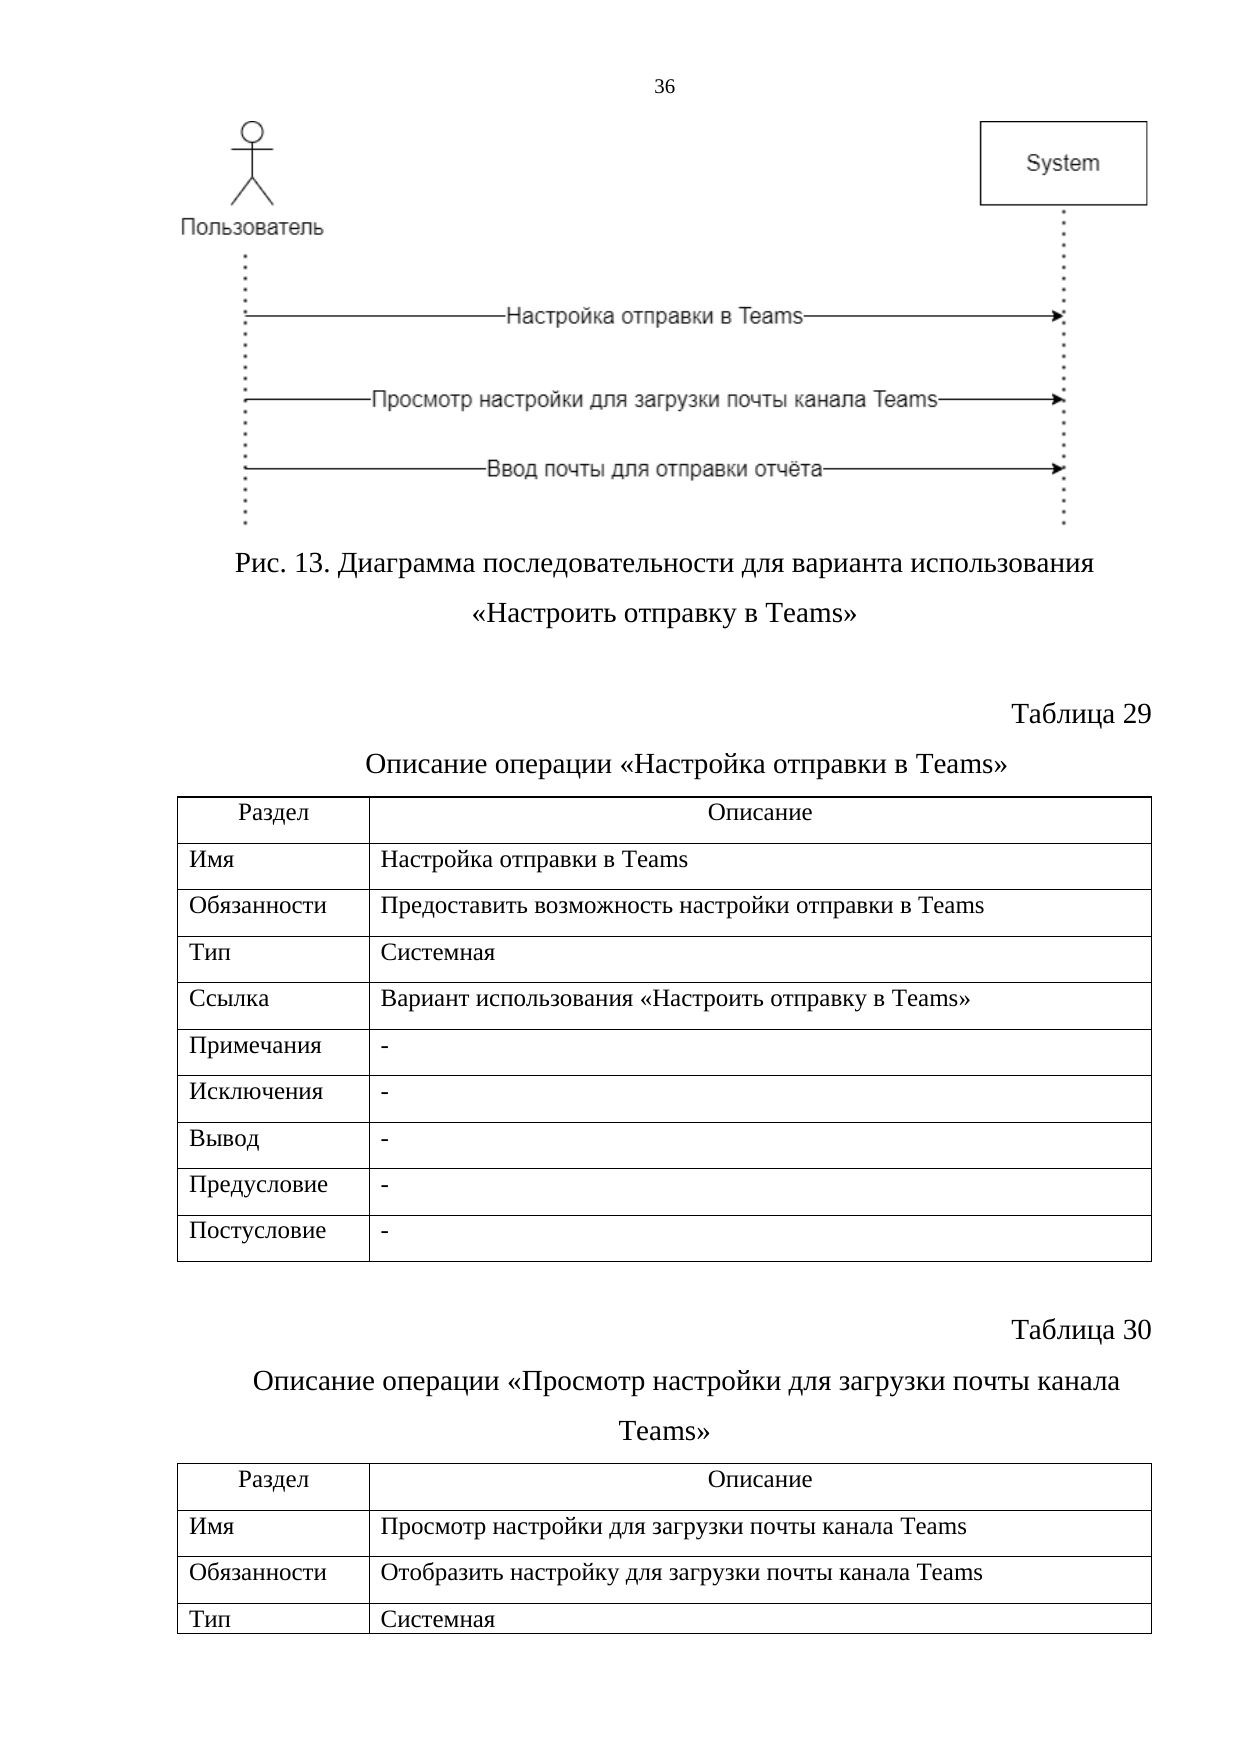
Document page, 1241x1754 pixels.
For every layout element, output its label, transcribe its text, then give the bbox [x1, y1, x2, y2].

table_cell Ссылка [178, 983, 369, 1029]
table_cell Вариант использования «Настроить отправку в Teams» [370, 983, 1151, 1029]
text Описание операции «Настройка отправки в Teams» [177, 746, 1152, 779]
table_cell Тип [178, 1604, 369, 1632]
table_cell Просмотр настройки для загрузки почты канала Teams [370, 1511, 1151, 1556]
table_cell Тип [178, 937, 369, 982]
text Таблица 30 [177, 1312, 1152, 1346]
table_header Раздел [178, 798, 369, 843]
table_cell - [370, 1076, 1151, 1122]
table_cell Имя [178, 1511, 369, 1556]
text Описание операции «Просмотр настройки для загрузки почты канала Teams» [177, 1363, 1152, 1446]
table_cell Предусловие [178, 1169, 369, 1214]
table_cell Постусловие [178, 1216, 369, 1261]
table_cell Системная [370, 1604, 1151, 1632]
table_cell Исключения [178, 1076, 369, 1122]
table_cell Системная [370, 937, 1151, 982]
table_cell Настройка отправки в Teams [370, 844, 1151, 889]
table_cell - [370, 1169, 1151, 1214]
table_cell Предоставить возможность настройки отправки в Teams [370, 890, 1151, 936]
table_cell - [370, 1216, 1151, 1261]
table_cell Обязанности [178, 1557, 369, 1603]
table_header Описание [370, 798, 1151, 843]
table_header Раздел [178, 1464, 369, 1510]
table_cell Примечания [178, 1030, 369, 1075]
table_cell Отобразить настройку для загрузки почты канала Teams [370, 1557, 1151, 1603]
text Рис. 13. Диаграмма последовательности для варианта использования «Настроить отправку в Teams» [177, 545, 1152, 629]
table_cell Обязанности [178, 890, 369, 936]
table_cell Имя [178, 844, 369, 889]
text Таблица 29 [177, 696, 1152, 729]
table_cell - [370, 1030, 1151, 1075]
picture [181, 121, 1148, 528]
table_header Описание [370, 1464, 1151, 1510]
table_cell - [370, 1123, 1151, 1168]
table_cell Вывод [178, 1123, 369, 1168]
